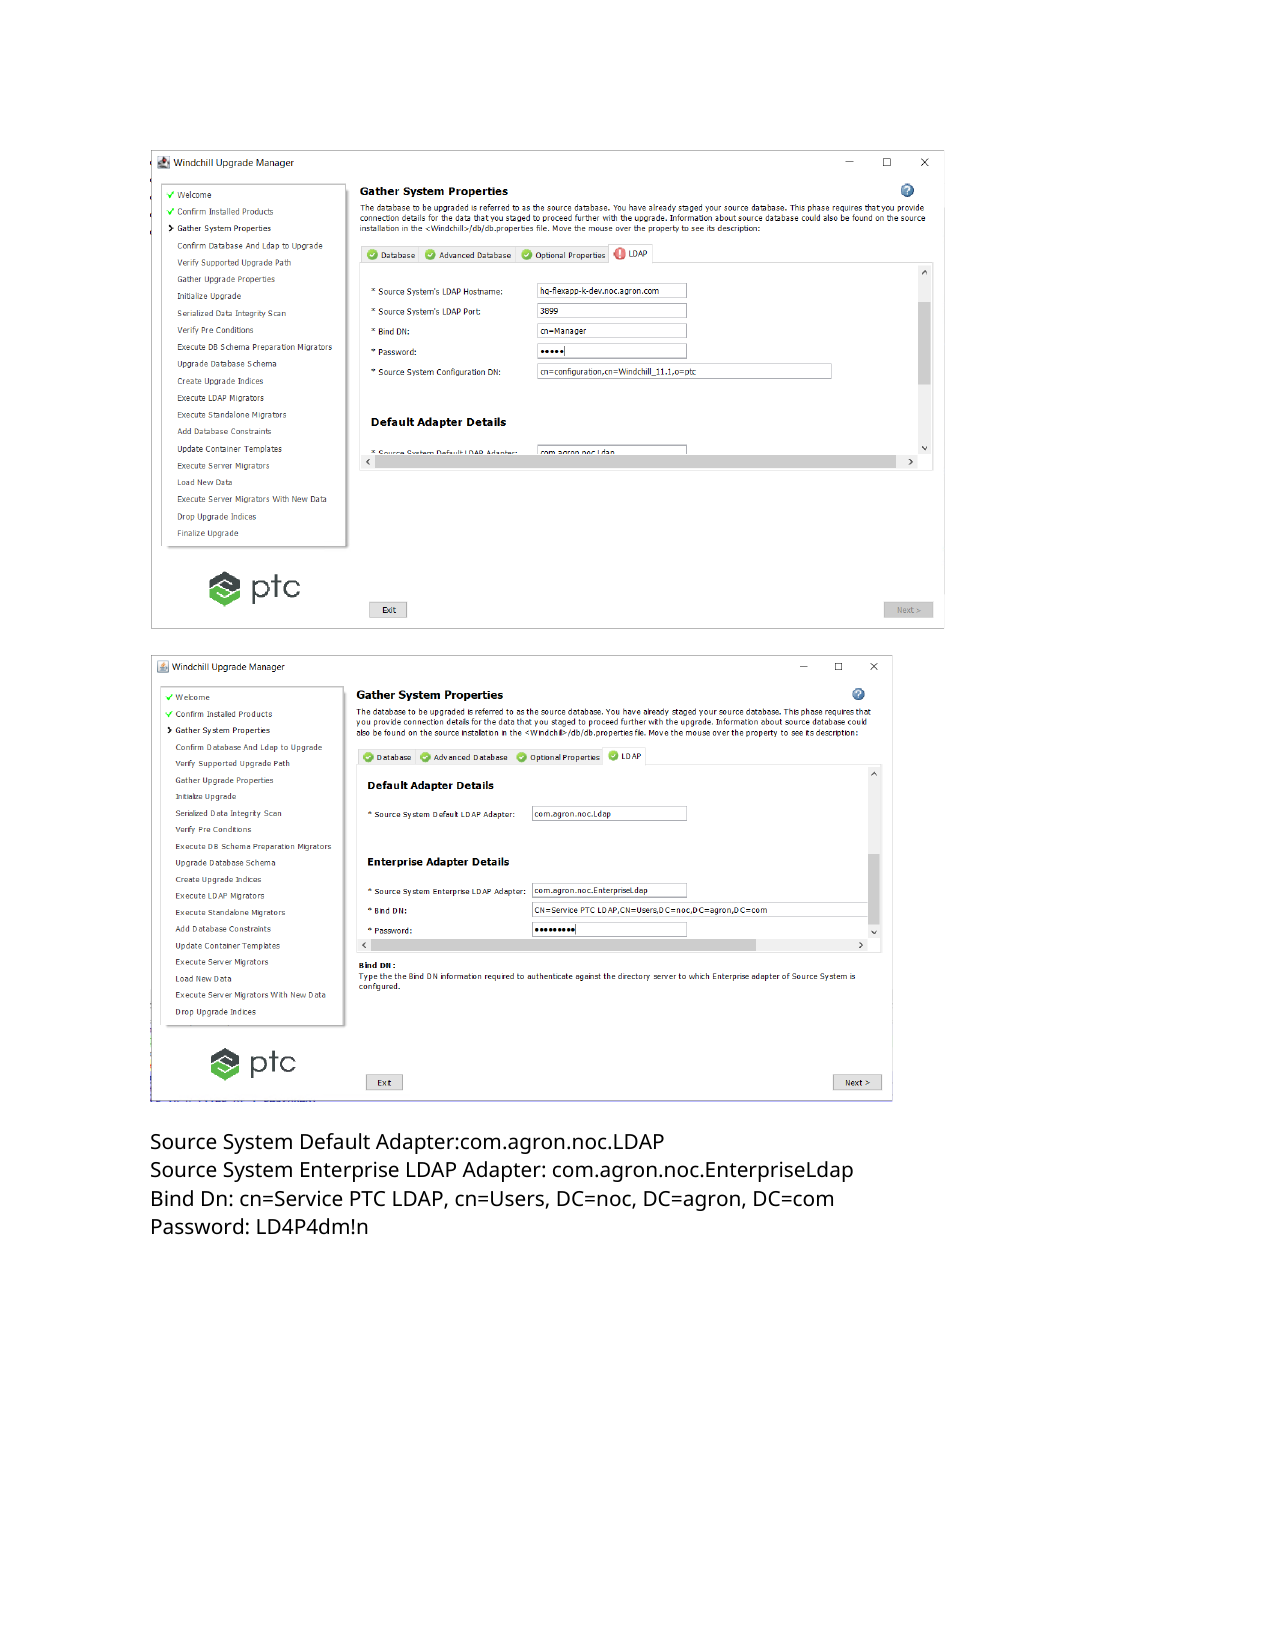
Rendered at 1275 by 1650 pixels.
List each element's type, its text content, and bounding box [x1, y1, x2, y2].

text Password: LD4P4dm!n [150, 1212, 1125, 1241]
text Bind Dn: cn=Service PTC LDAP, cn=Users, DC=noc, DC=agron, DC=com [150, 1184, 1125, 1212]
text Source System Default Adapter:com.agron.noc.LDAP [150, 1127, 1125, 1155]
text Source System Enterprise LDAP Adapter: com.agron.noc.EnterpriseLdap [150, 1155, 1125, 1184]
picture [150, 150, 945, 630]
picture [150, 654, 893, 1102]
